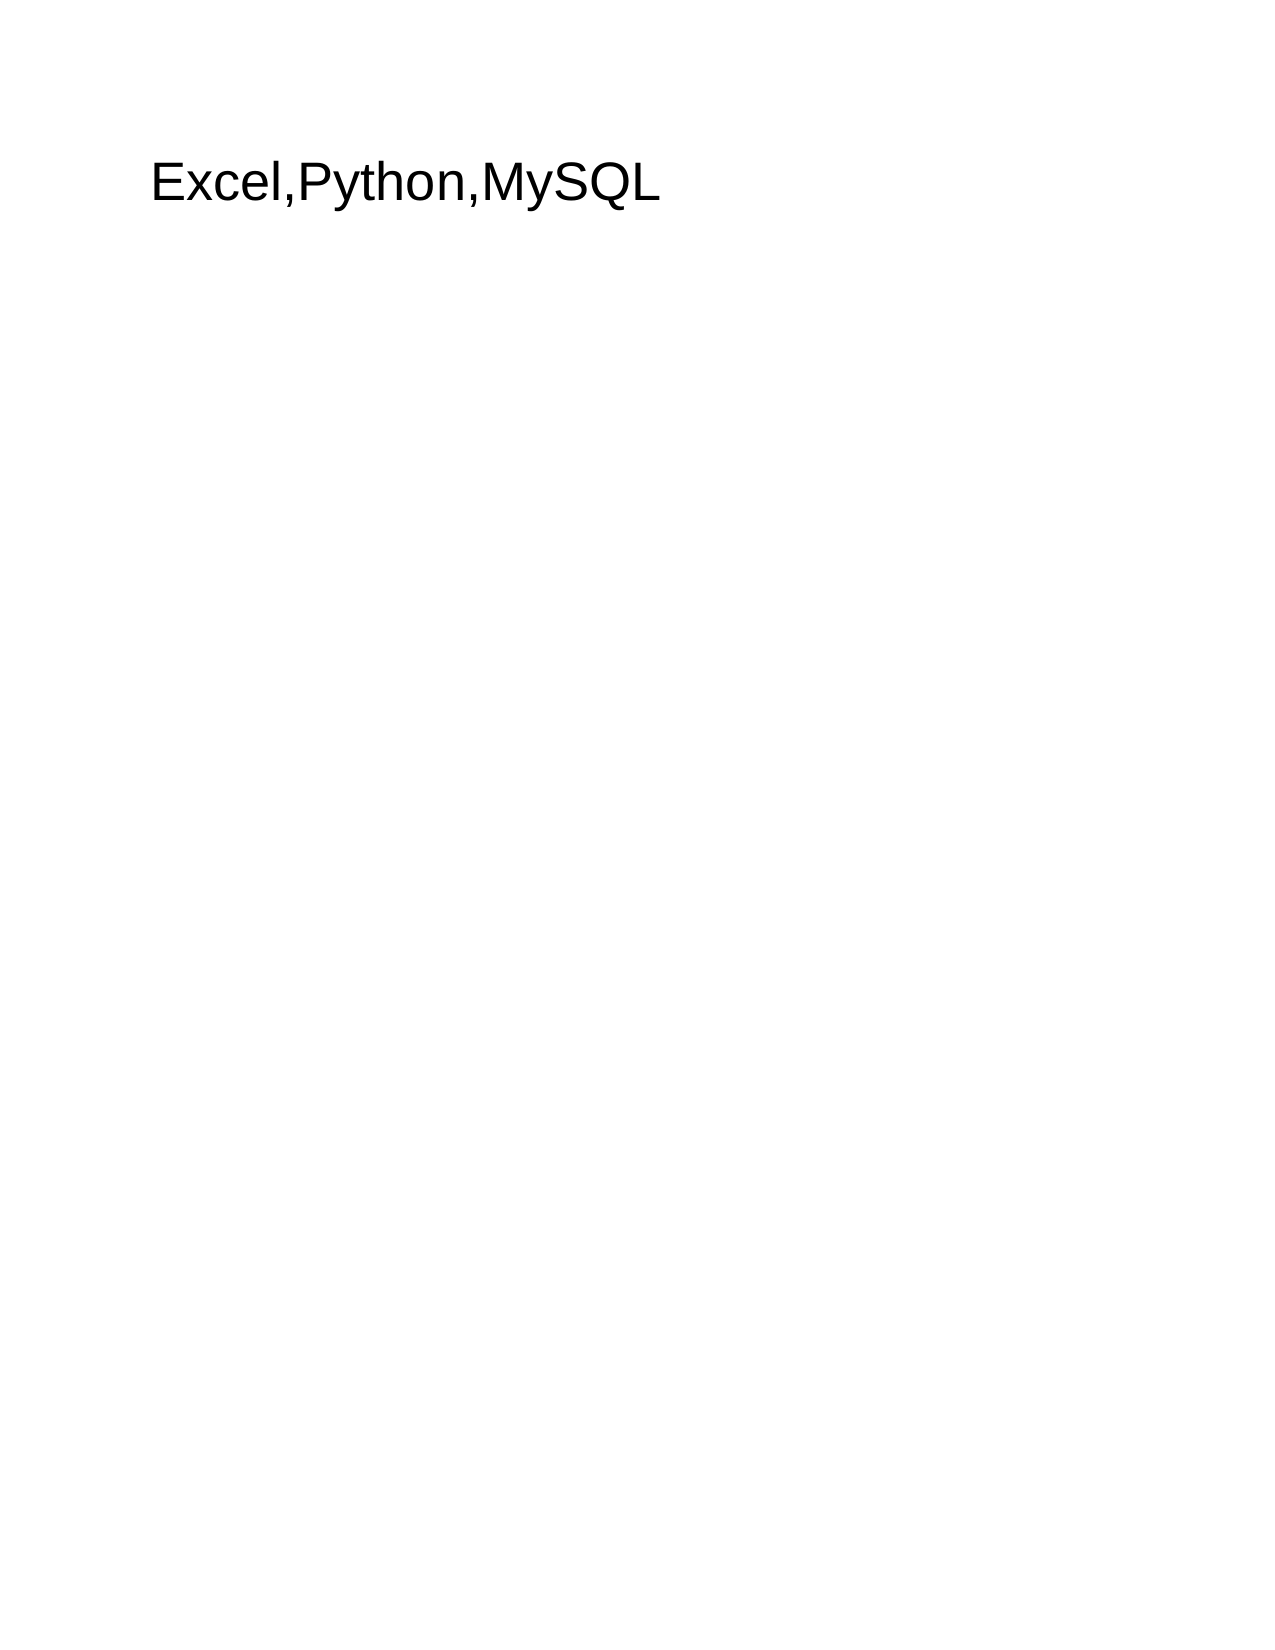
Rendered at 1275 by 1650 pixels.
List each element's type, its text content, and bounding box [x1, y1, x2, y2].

title Excel,Python,MySQL [150, 150, 1125, 212]
